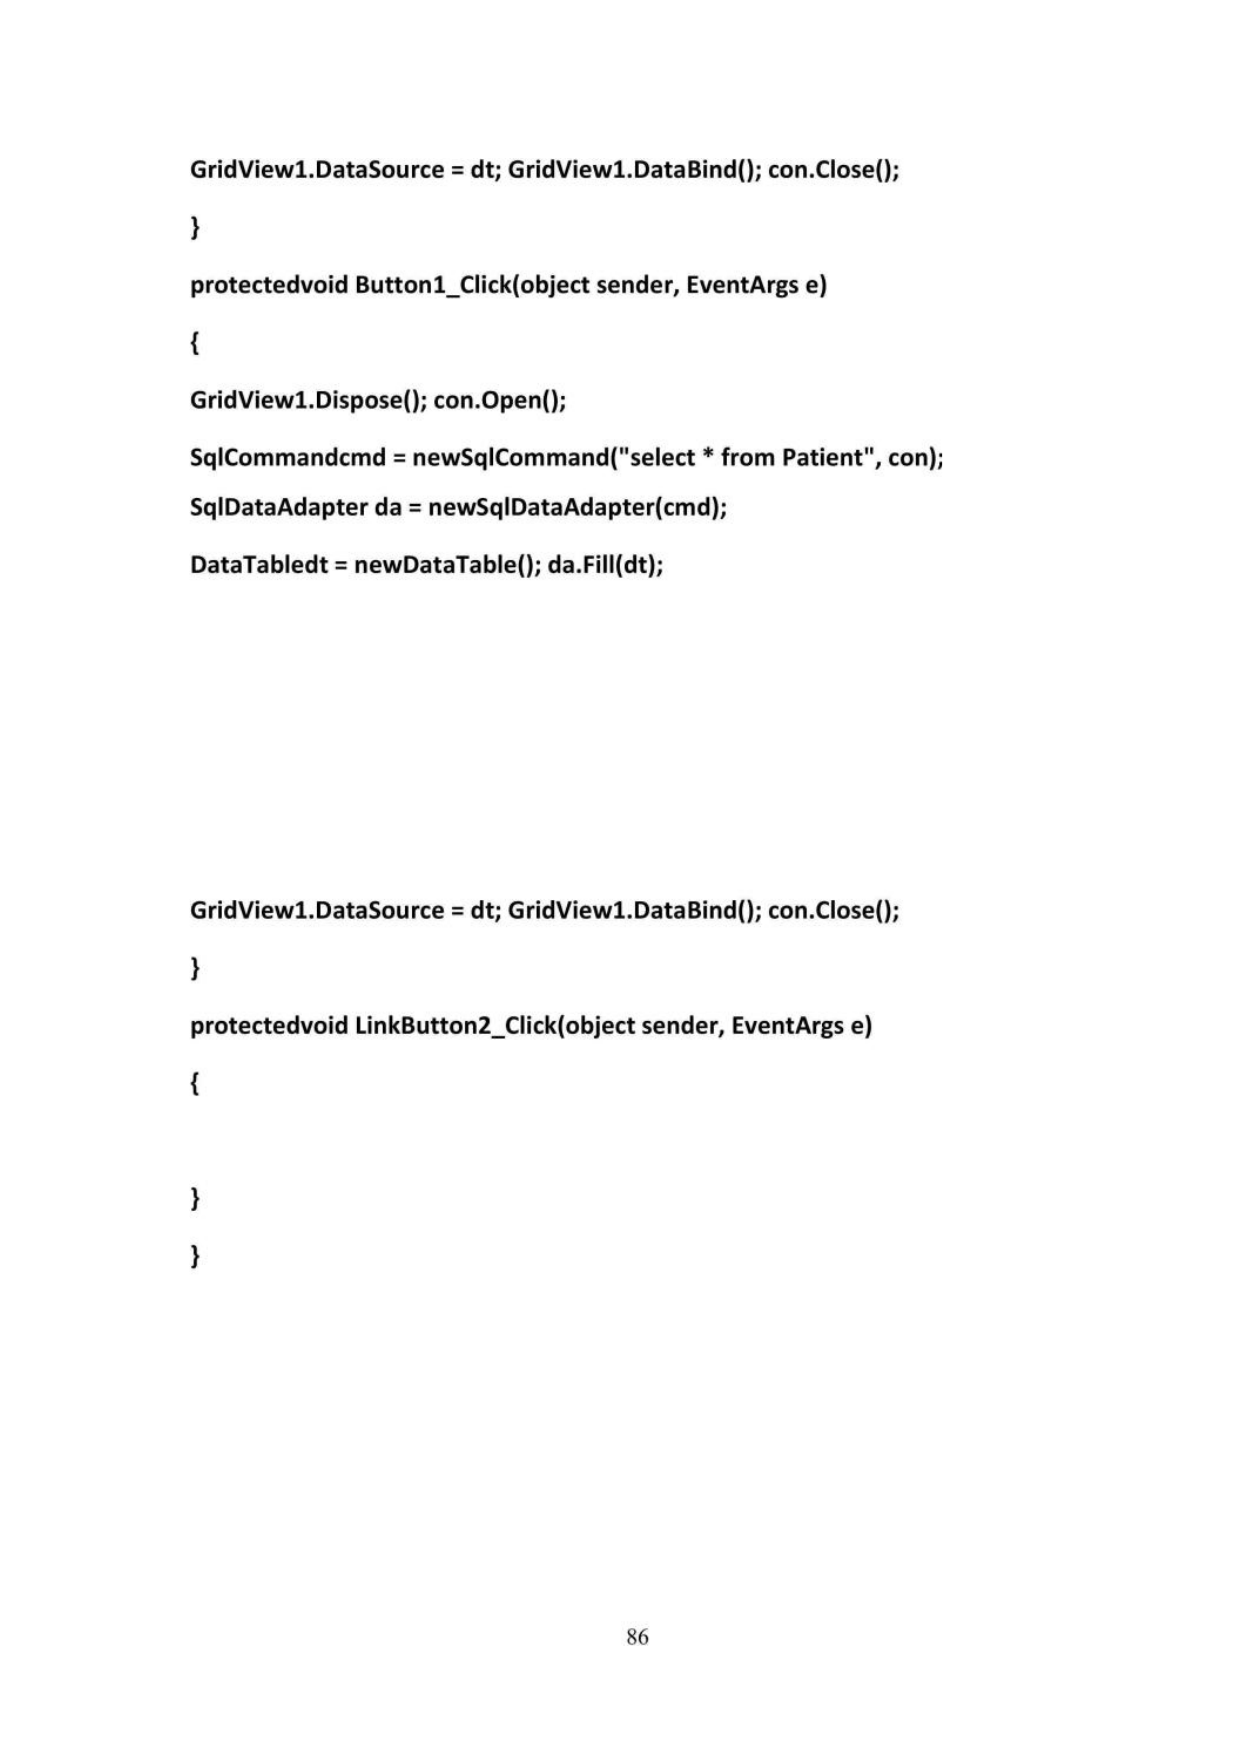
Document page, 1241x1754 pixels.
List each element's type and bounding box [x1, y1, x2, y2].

picture [189, 158, 943, 1646]
